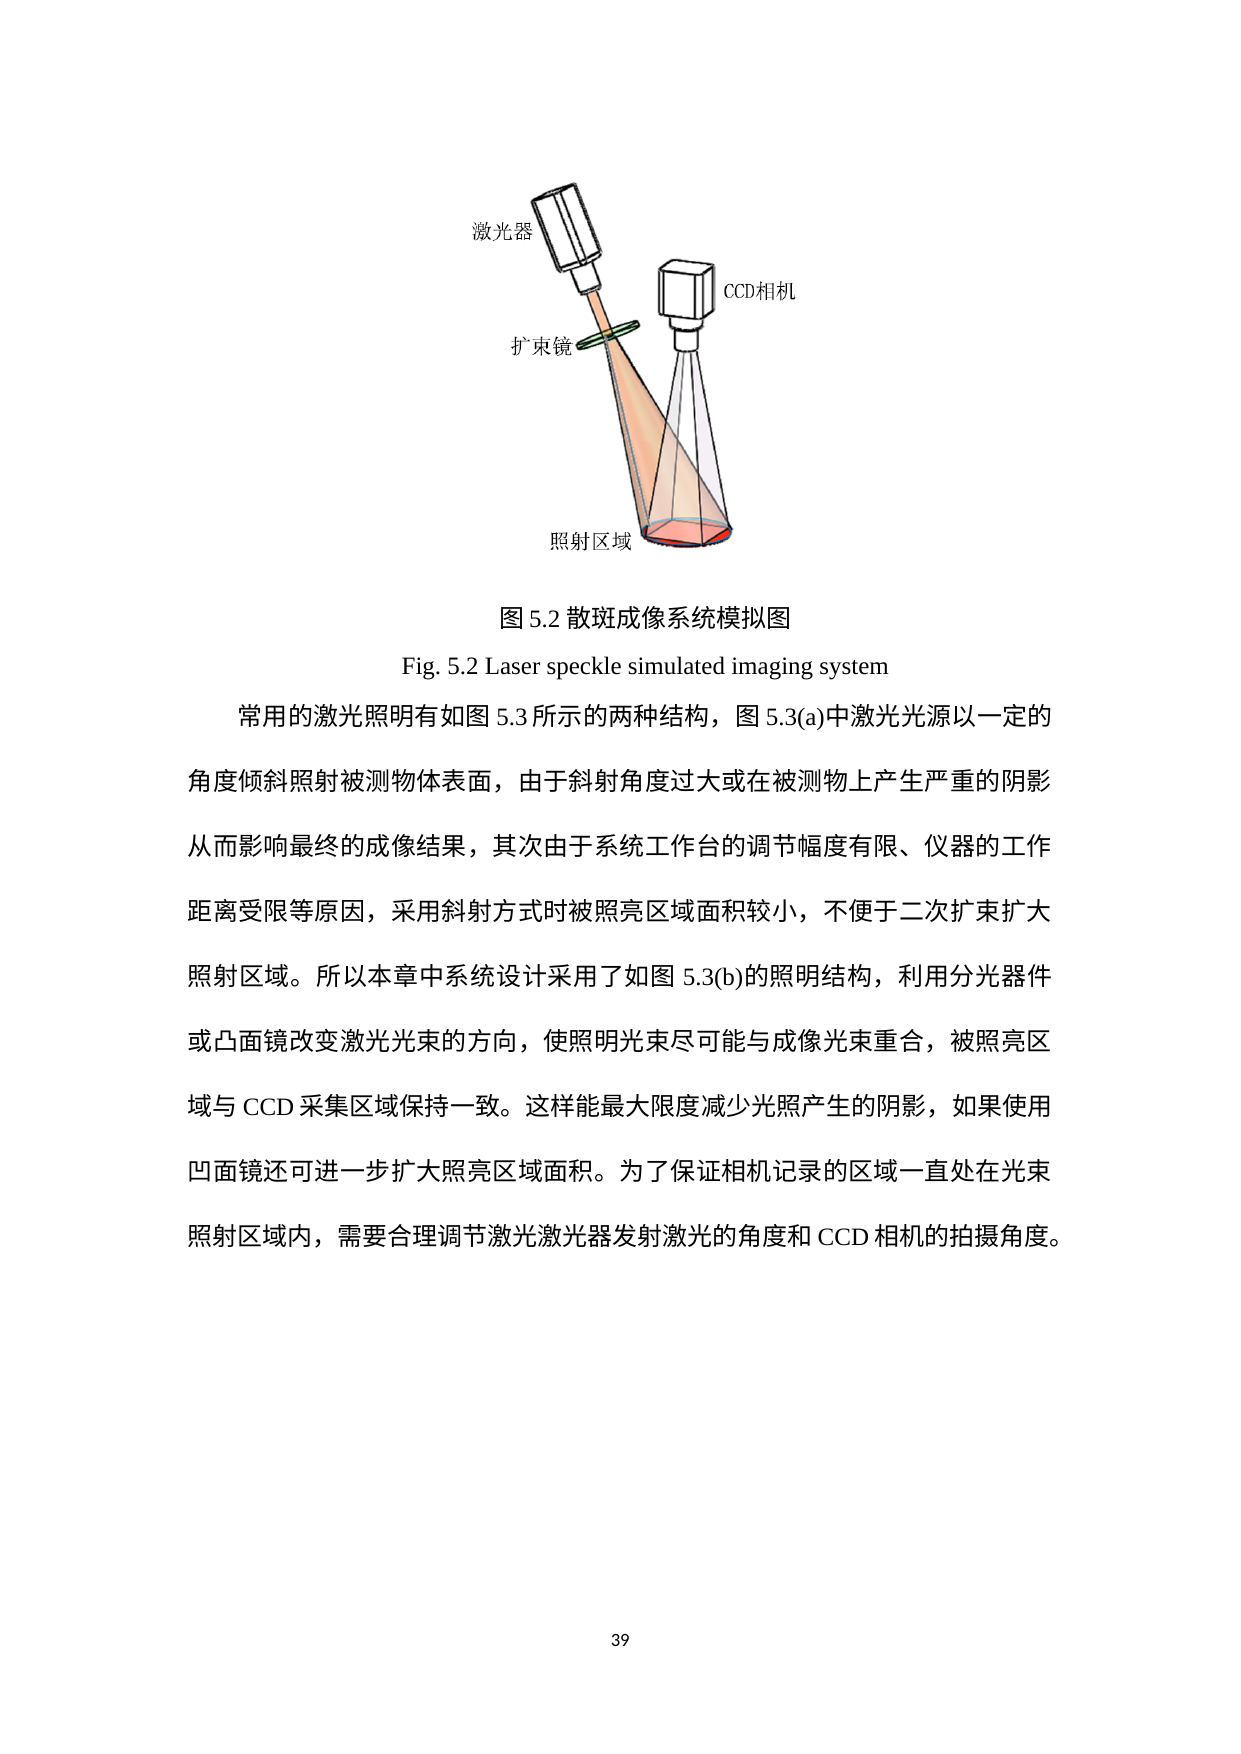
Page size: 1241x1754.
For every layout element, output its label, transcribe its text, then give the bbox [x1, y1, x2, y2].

text Fig. 5.2 Laser speckle simulated imaging system [187, 649, 1053, 682]
picture [430, 162, 860, 574]
text 图5.2 散斑成像系统模拟图 [187, 584, 1053, 649]
text 常用的激光照明有如图5.3所示的两种结构，图5.3(a)中激光光源以一定的角度倾斜照射被测物体表面，由于斜射角度过大或在被测物上产生严重的阴影从而影响最终的成像结果，其次由于系统工作台的调节幅度有限、仪器的工作距离受限等原因，采用斜射方式时被照亮区域面积较小，不便于二次扩束扩大照射区域。所以本章中系统设计采用了如图5.3(b)的照明结构，利用分光器件或凸面镜改变激光光束的方向，使照明光束尽可能与成像光束重合，被照亮区域与CCD采集区域保持一致。这样能最大限度减少光照产生的阴影，如果使用凹面镜还可进一步扩大照亮区域面积。为了保证相机记录的区域一直处在光束照射区域内，需要合理调节激光激光器发射激光的角度和CCD相机的拍摄角度。 [187, 682, 1053, 1267]
